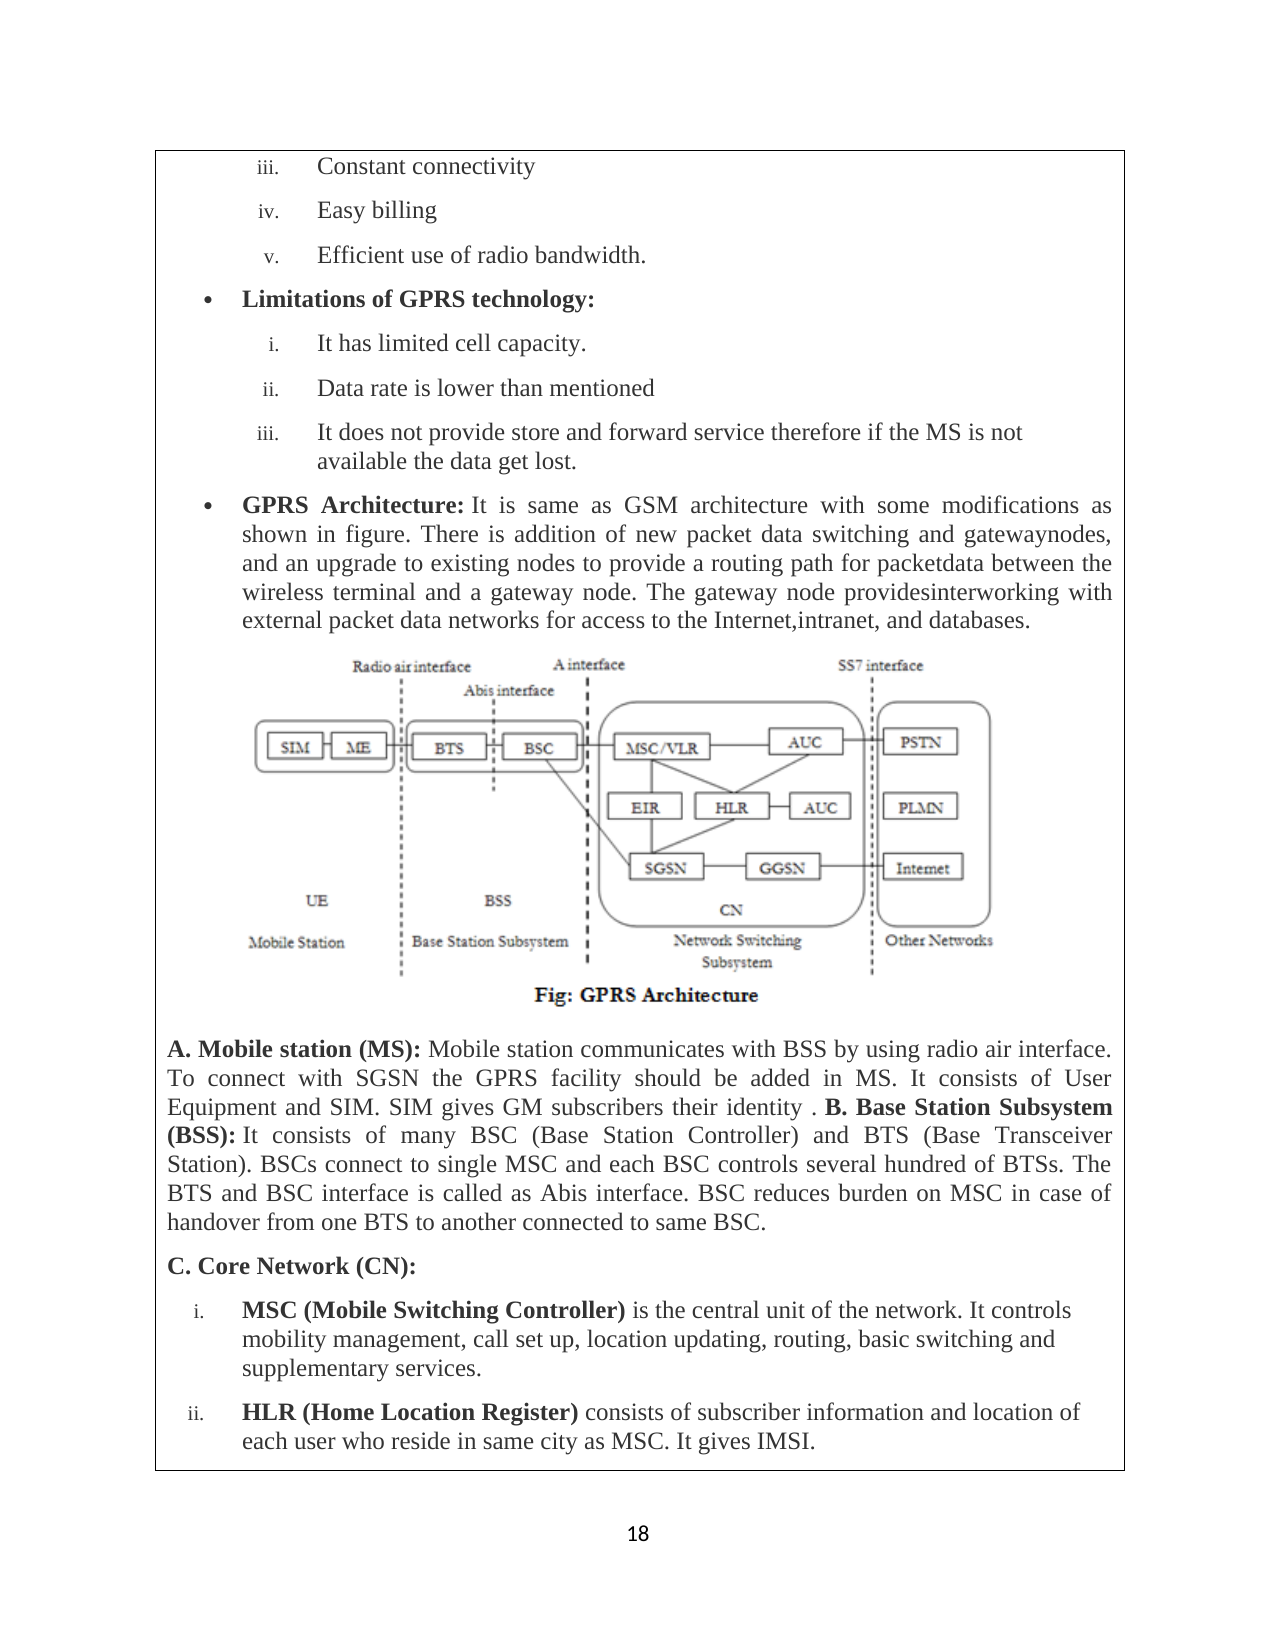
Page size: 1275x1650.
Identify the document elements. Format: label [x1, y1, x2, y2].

picture [236, 649, 1044, 1035]
table_header [156, 151, 1124, 1470]
